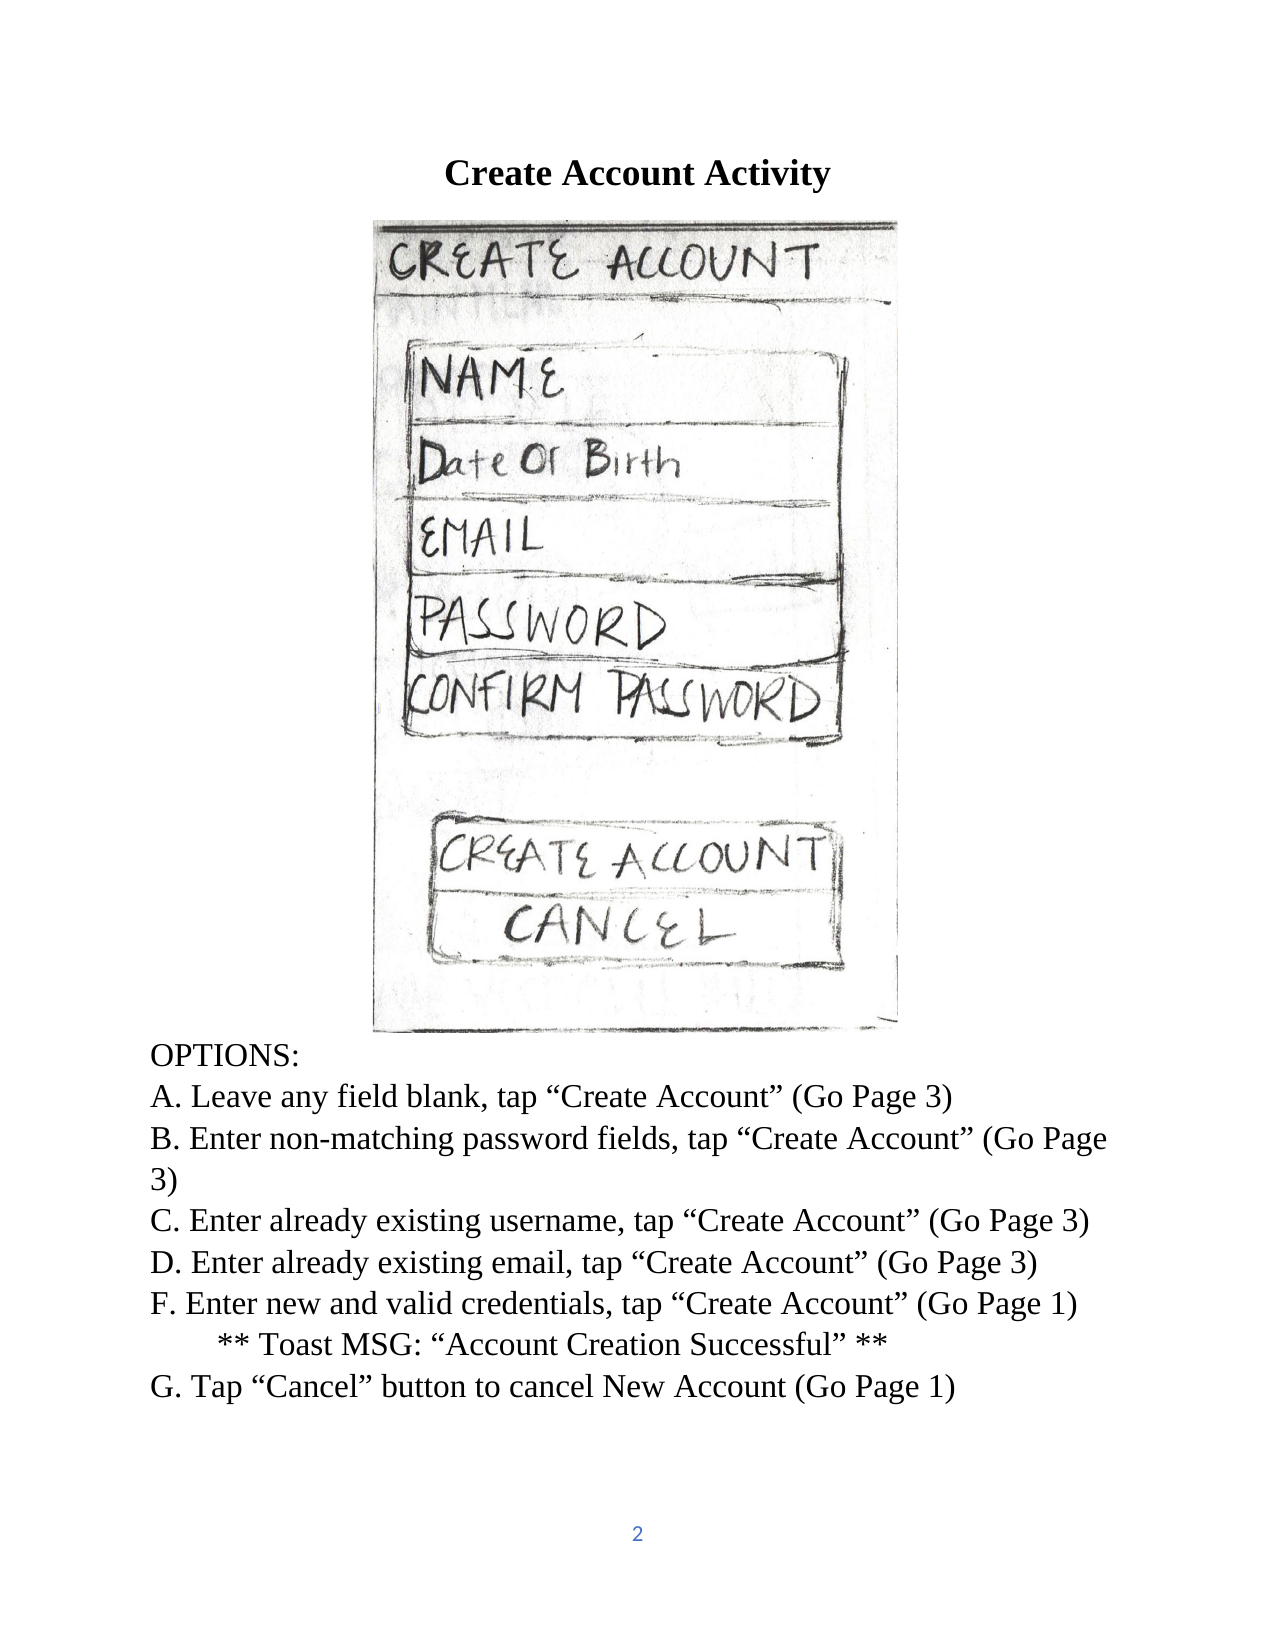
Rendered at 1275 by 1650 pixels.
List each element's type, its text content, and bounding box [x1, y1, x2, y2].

picture [372, 220, 898, 1033]
text Create Account Activity [150, 150, 1125, 193]
text OPTIONS: A. Leave any field blank, tap “Create Account” (Go Page 3) B. Enter non-matching password fields, tap “Create Account” (Go Page 3) C. Enter already existing username, tap “Create Account” (Go Page 3) D. Enter already existing email, tap “Create Account” (Go Page 3) F. Enter new and valid credentials, tap “Create Account” (Go Page 1) ** Toast MSG: “Account Creation Successful” ** G. Tap “Cancel” button to cancel New Account (Go Page 1) [150, 1035, 1125, 1404]
